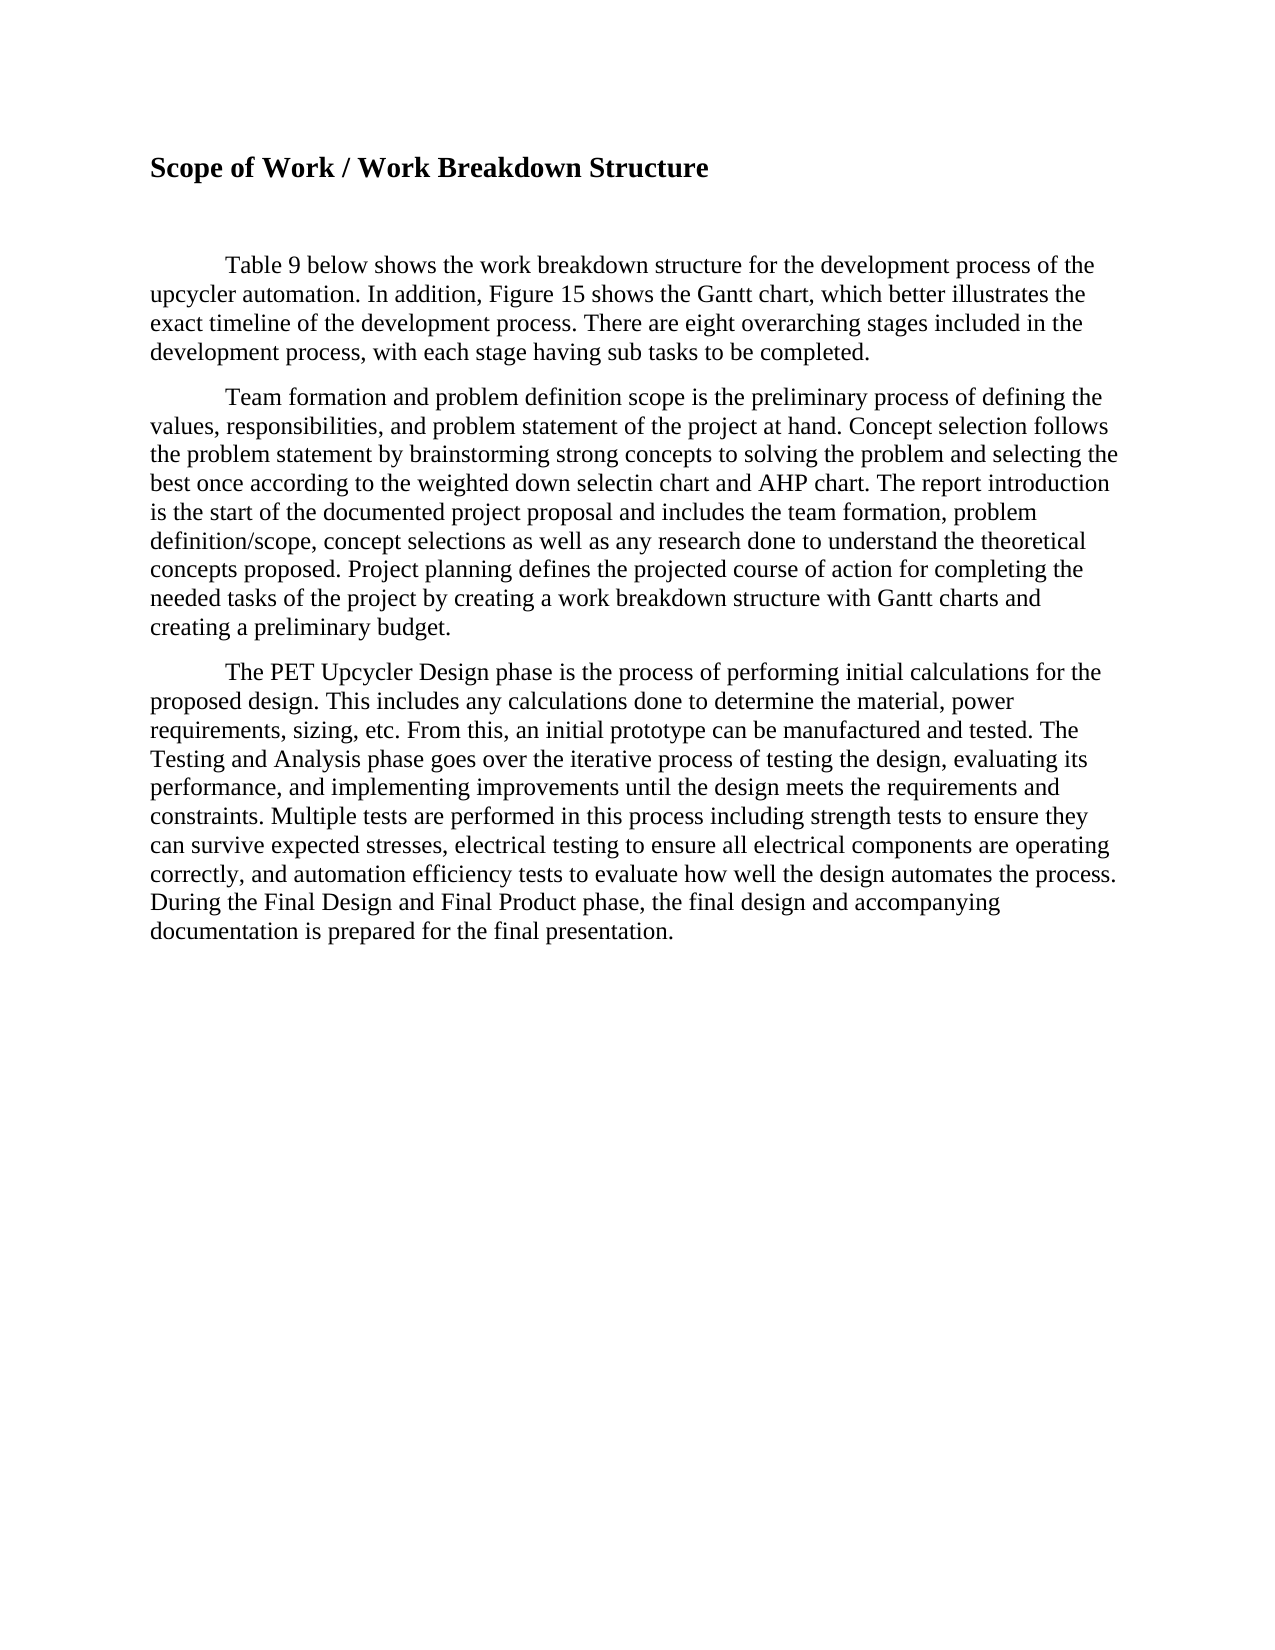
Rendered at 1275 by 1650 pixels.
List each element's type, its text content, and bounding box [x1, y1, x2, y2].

text Scope of Work / Work Breakdown Structure [150, 150, 1125, 183]
text The PET Upcycler Design phase is the process of performing initial calculations for the proposed design. This includes any calculations done to determine the material, power requirements, sizing, etc. From this, an initial prototype can be manufactured and tested. The Testing and Analysis phase goes over the iterative process of testing the design, evaluating its performance, and implementing improvements until the design meets the requirements and constraints. Multiple tests are performed in this process including strength tests to ensure they can survive expected stresses, electrical testing to ensure all electrical components are operating correctly, and automation efficiency tests to evaluate how well the design automates the process. During the Final Design and Final Product phase, the final design and accompanying documentation is prepared for the final presentation. [150, 657, 1125, 945]
text Table 9 below shows the work breakdown structure for the development process of the upcycler automation. In addition, Figure 15 shows the Gantt chart, which better illustrates the exact timeline of the development process. There are eight overarching stages included in the development process, with each stage having sub tasks to be completed. [150, 250, 1125, 365]
text Team formation and problem definition scope is the preliminary process of defining the values, responsibilities, and problem statement of the project at hand. Concept selection follows the problem statement by brainstorming strong concepts to solving the problem and selecting the best once according to the weighted down selectin chart and AHP chart. The report introduction is the start of the documented project proposal and includes the team formation, problem definition/scope, concept selections as well as any research done to understand the theoretical concepts proposed. Project planning defines the projected course of action for completing the needed tasks of the project by creating a work breakdown structure with Gantt charts and creating a preliminary budget. [150, 382, 1125, 641]
